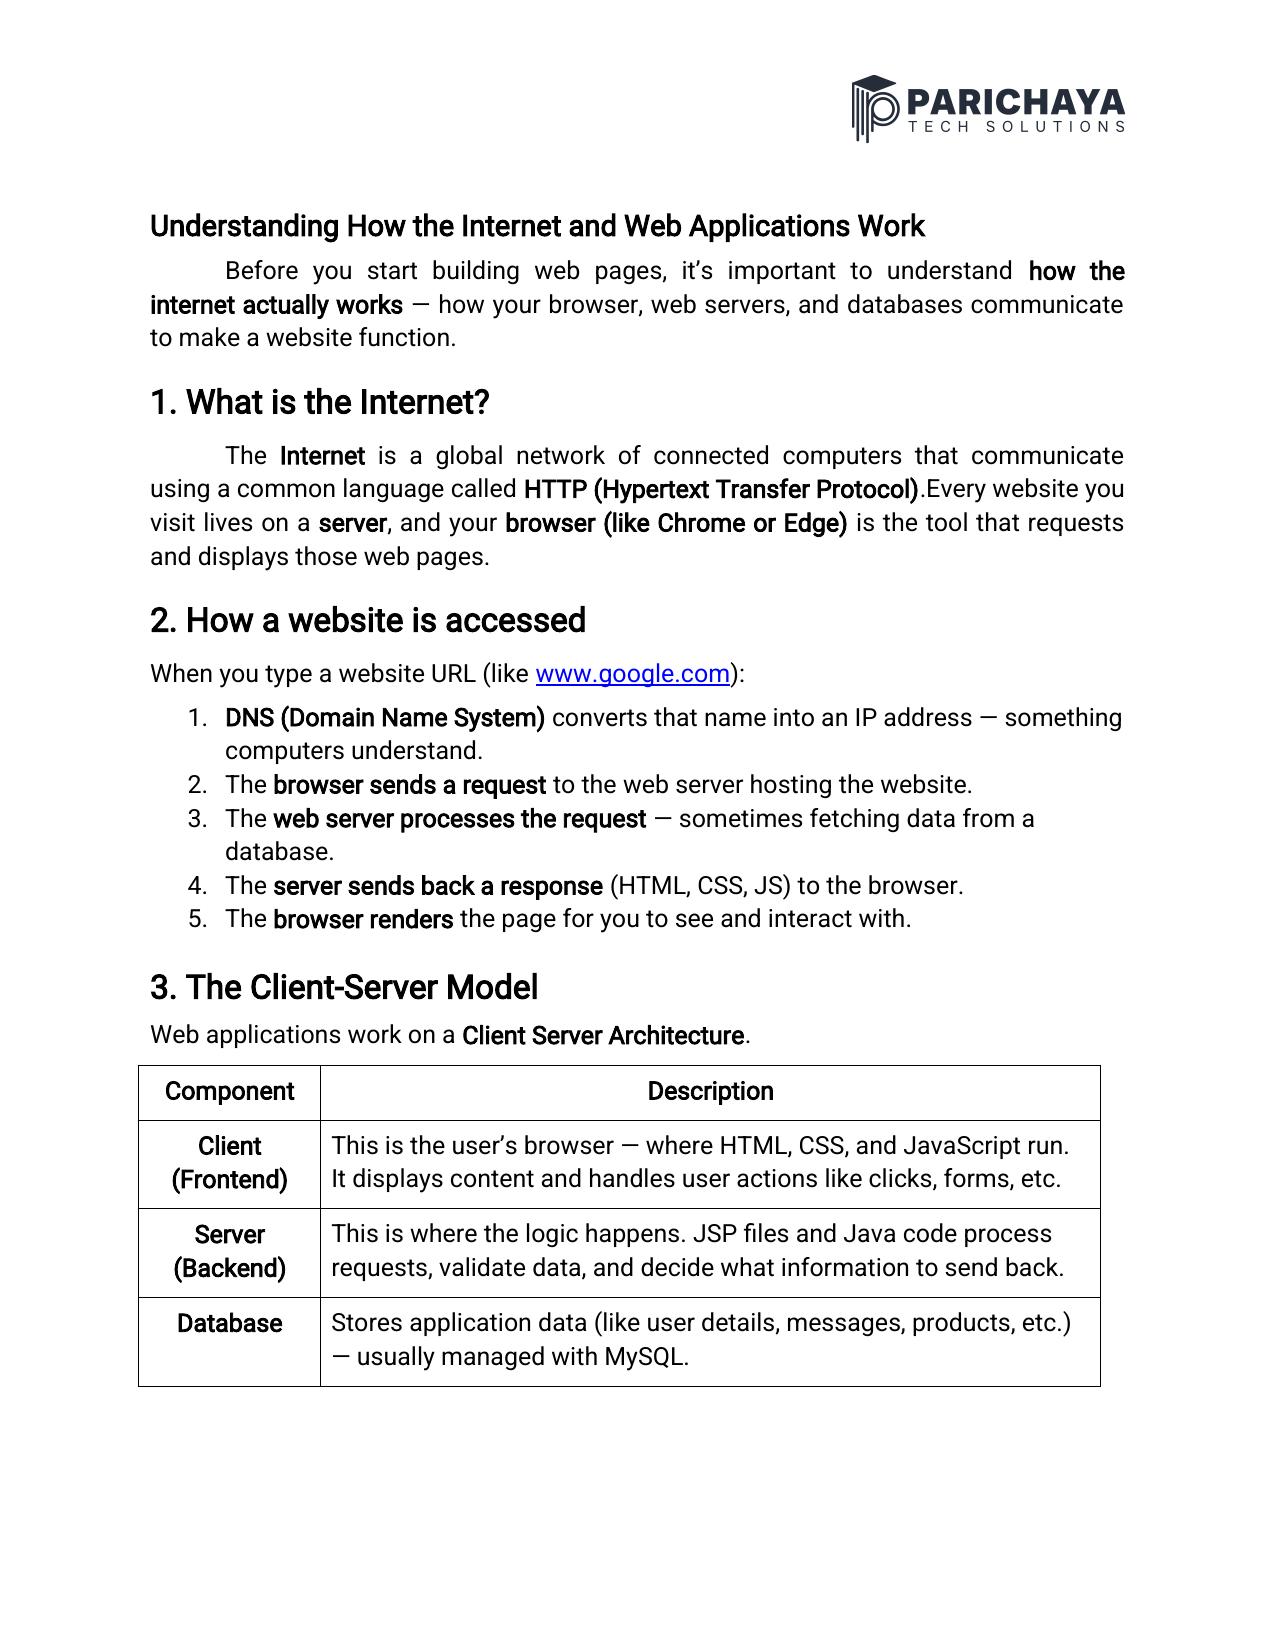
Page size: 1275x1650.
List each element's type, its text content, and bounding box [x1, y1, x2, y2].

subtitle 1. What is the Internet? [150, 382, 1125, 421]
list The browser sends a request to the web server hosting the website. [187, 770, 1125, 799]
table_header Description [321, 1066, 1100, 1119]
table_cell This is the user’s browser — where HTML, CSS, and JavaScript run. It displays content and handles user actions like clicks, forms, etc. [321, 1121, 1100, 1208]
picture [851, 75, 1125, 144]
text The Internet is a global network of connected computers that communicate using a common language called HTTP (Hypertext Transfer Protocol).Every website you visit lives on a server, and your browser (like Chrome or Edge) is the tool that requests and displays those web pages. [150, 441, 1125, 571]
text 2. How a website is accessed [150, 600, 1125, 639]
text When you type a website URL (like www.google.com): [150, 659, 1125, 688]
list The web server processes the request — sometimes fetching data from a database. [187, 804, 1125, 867]
list The browser renders the page for you to see and interact with. [187, 905, 1125, 934]
list The server sends back a response (HTML, CSS, JS) to the browser. [187, 871, 1125, 900]
table_cell Stores application data (like user details, messages, products, etc.) — usually managed with MySQL. [321, 1298, 1100, 1386]
table_cell This is where the logic happens. JSP files and Java code process requests, validate data, and decide what information to send back. [321, 1209, 1100, 1297]
table_header Component [139, 1066, 320, 1119]
text Web applications work on a Client Server Architecture. [150, 1021, 1125, 1050]
table_cell Server (Backend) [139, 1209, 320, 1297]
list DNS (Domain Name System) converts that name into an IP address — something computers understand. [187, 703, 1125, 766]
table_cell Client (Frontend) [139, 1121, 320, 1208]
table_cell Database [139, 1298, 320, 1386]
text Before you start building web pages, it’s important to understand how the internet actually works — how your browser, web servers, and databases communicate to make a website function. [150, 256, 1125, 353]
text 3. The Client-Server Model [150, 967, 1125, 1007]
text Understanding How the Internet and Web Applications Work [150, 209, 1125, 243]
